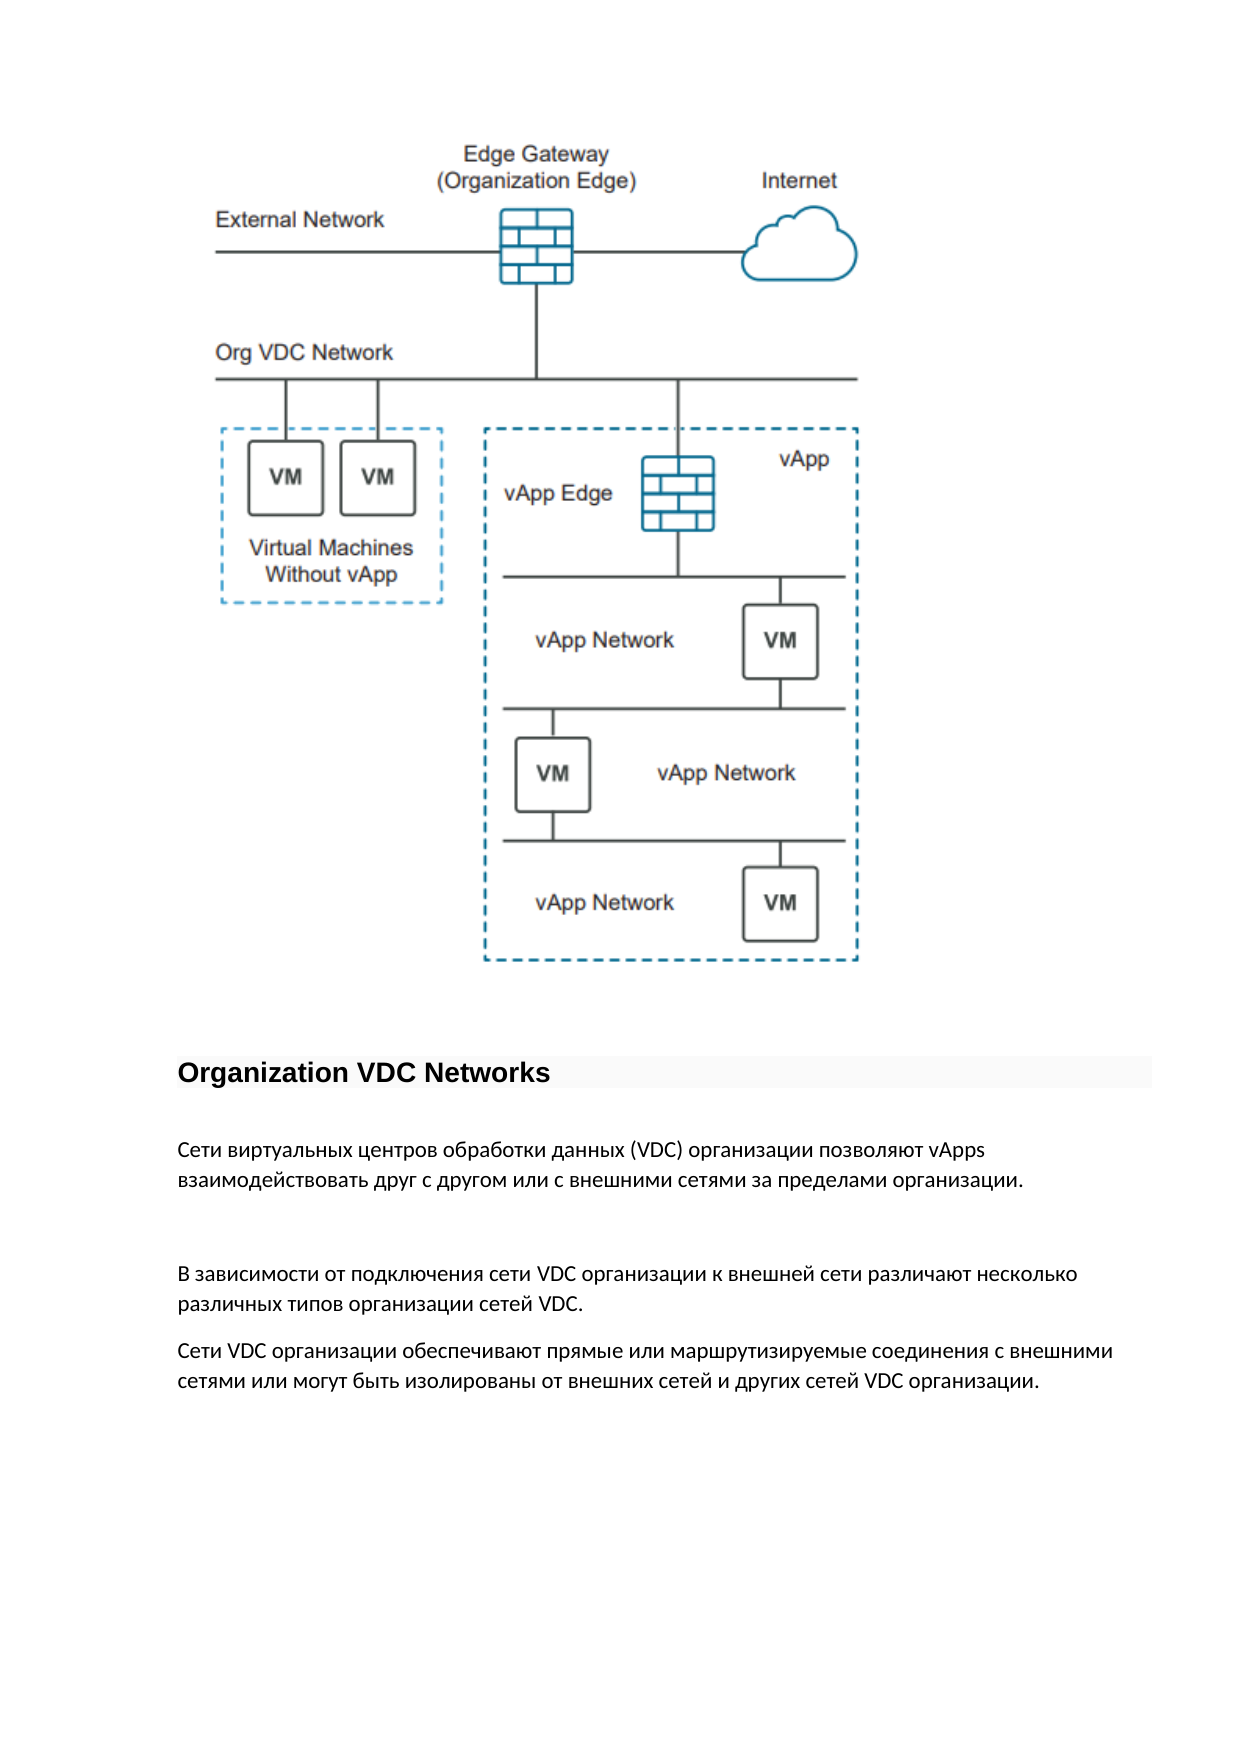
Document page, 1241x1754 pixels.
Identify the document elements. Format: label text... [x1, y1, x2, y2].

text Organization VDC Networks [177, 1056, 1152, 1088]
text В зависимости от подключения сети VDC организации к внешней сети различают несколько различных типов организации сетей VDC. [177, 1259, 1152, 1317]
text Сети VDC организации обеспечивают прямые или маршрутизируемые соединения с внешними сетями или могут быть изолированы от внешних сетей и других сетей VDC организации. [177, 1336, 1152, 1394]
text Сети виртуальных центров обработки данных (VDC) организации позволяют vApps взаимодействовать друг с другом или с внешними сетями за пределами организации. [177, 1135, 1152, 1193]
picture [177, 118, 976, 990]
